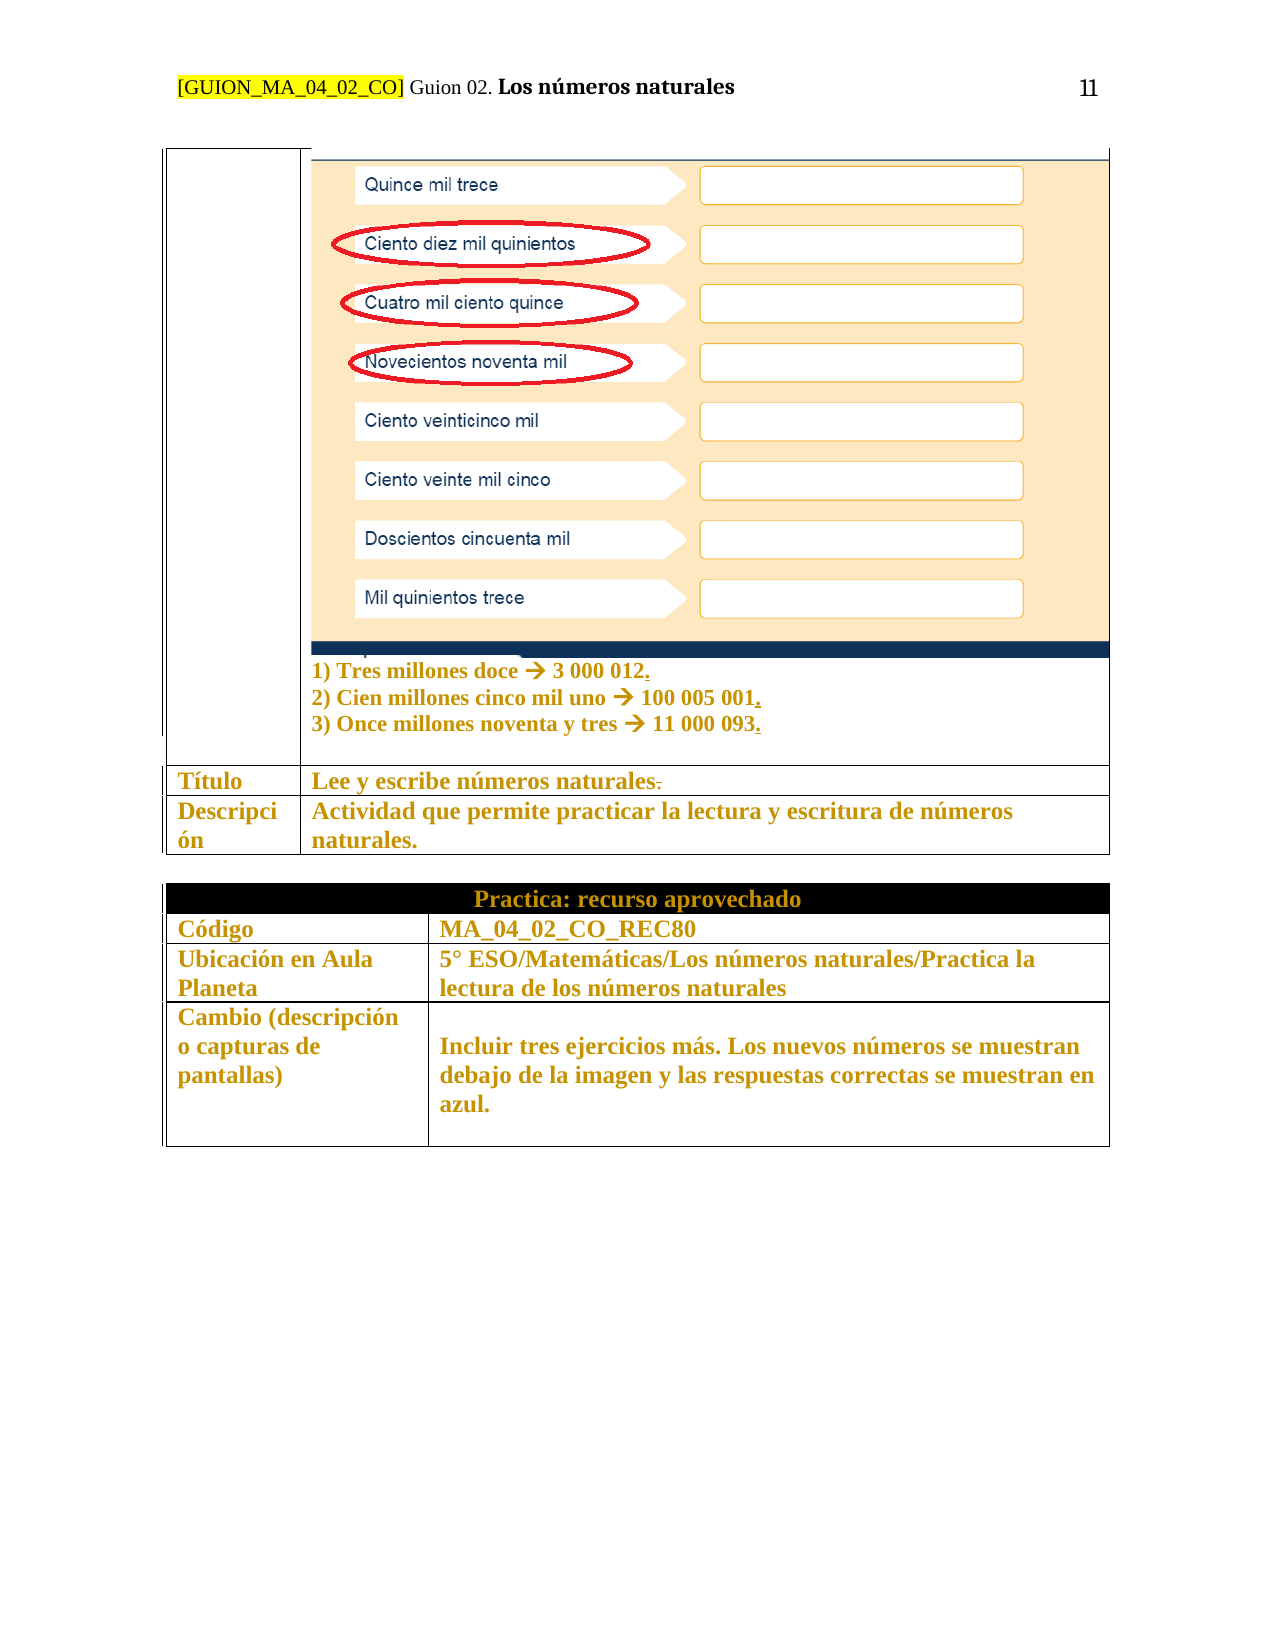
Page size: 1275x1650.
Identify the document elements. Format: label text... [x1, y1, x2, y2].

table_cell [301, 149, 1109, 765]
table_cell Ubicación en Aula Planeta [167, 944, 428, 1001]
table_cell Incluir tres ejercicios más. Los nuevos números se muestran debajo de la imagen y las respuestas correctas se muestran en azul. 1) 101 043 000 Ciento un millones cuarenta y tres mil 2) 56 000 002 Cincuenta y seis millones dos. [429, 1003, 1109, 1146]
picture [311, 148, 1109, 658]
table_cell Actividad que permite practicar la lectura y escritura de números naturales. [301, 796, 1109, 853]
table_cell Lee y escribe números naturales [301, 766, 1109, 795]
table_header Practica: recurso aprovechado [167, 884, 1109, 913]
table_cell 5° ESO/Matemáticas/Los números naturales/Practica la lectura de los números naturales [429, 944, 1109, 1001]
table_cell Código [167, 914, 428, 943]
table_cell MA_04_02_CO_REC80 [429, 914, 1109, 943]
table_cell Título [167, 766, 300, 795]
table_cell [167, 149, 300, 765]
table_cell Cambio (descripción o capturas de pantallas) [167, 1003, 428, 1146]
table_cell Descripción [167, 796, 300, 853]
